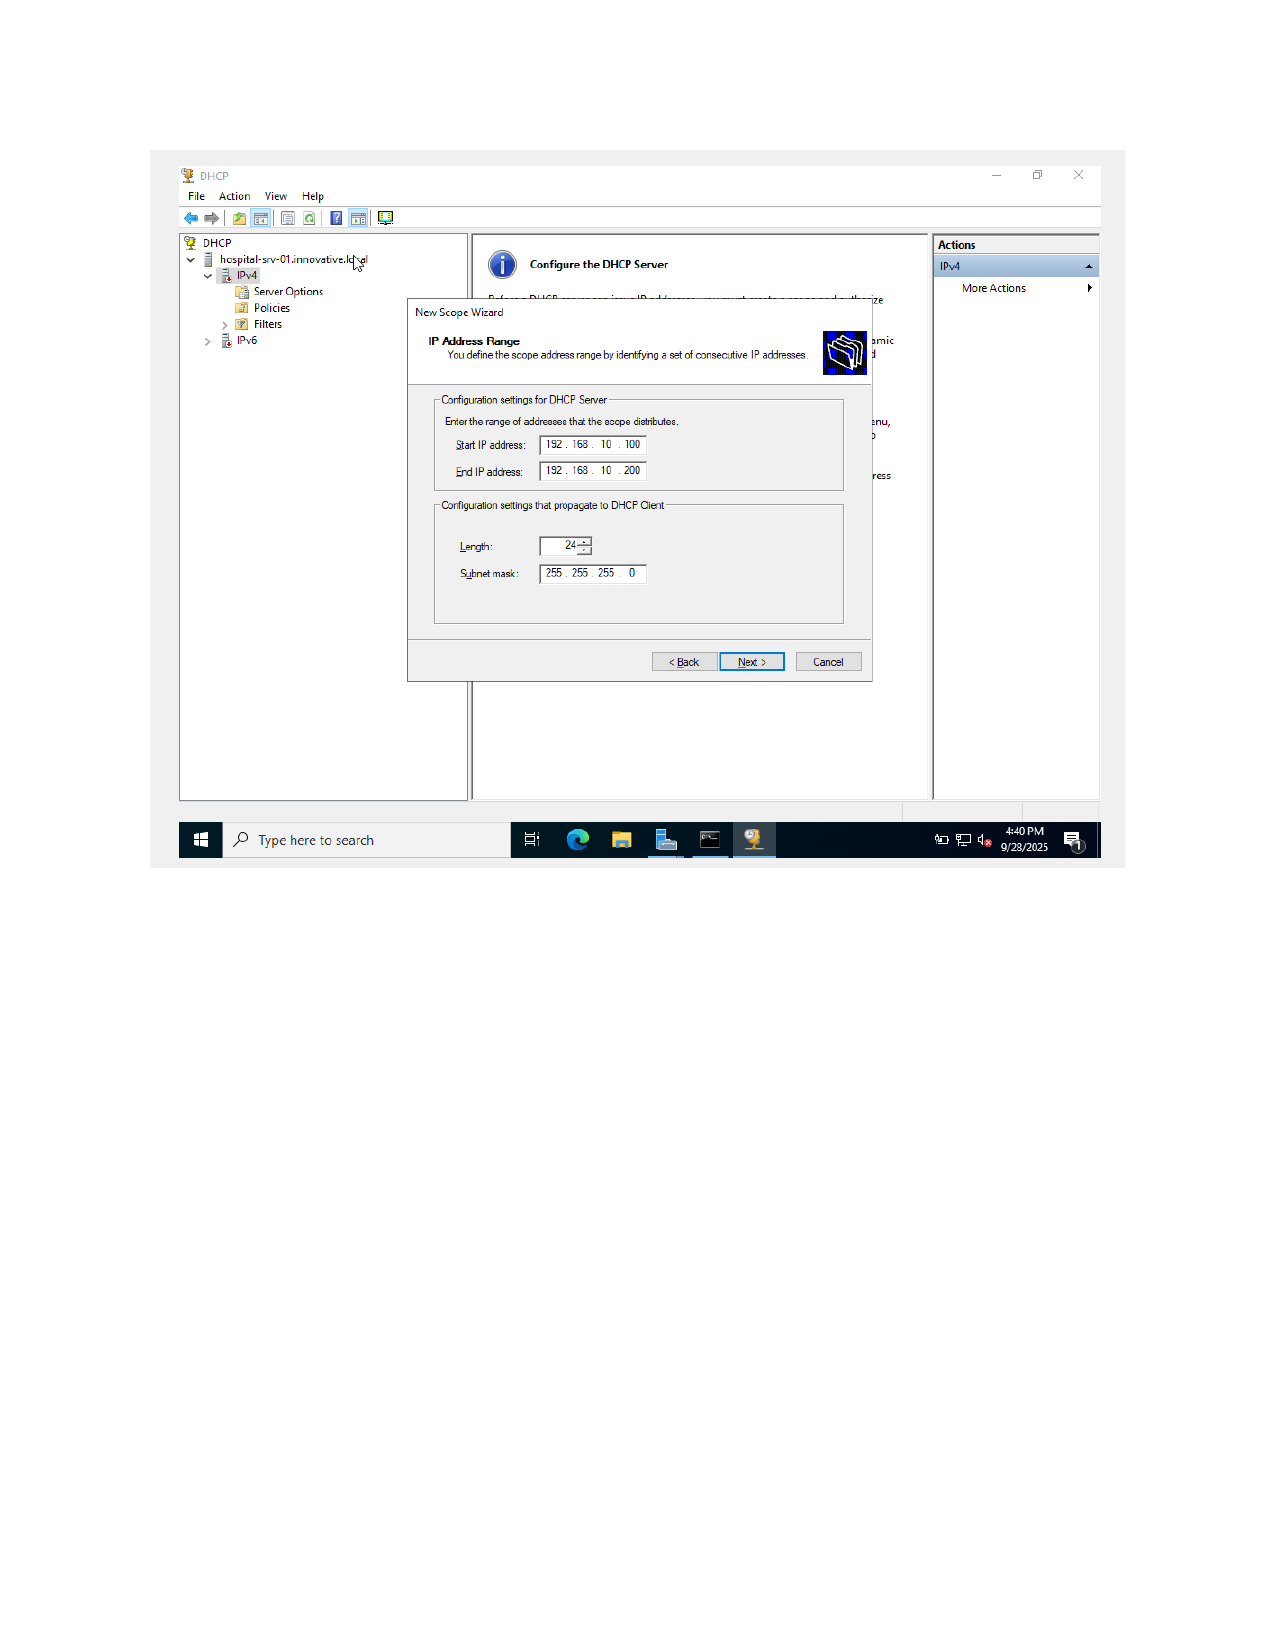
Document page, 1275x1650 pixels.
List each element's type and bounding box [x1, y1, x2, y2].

picture [150, 150, 1125, 868]
